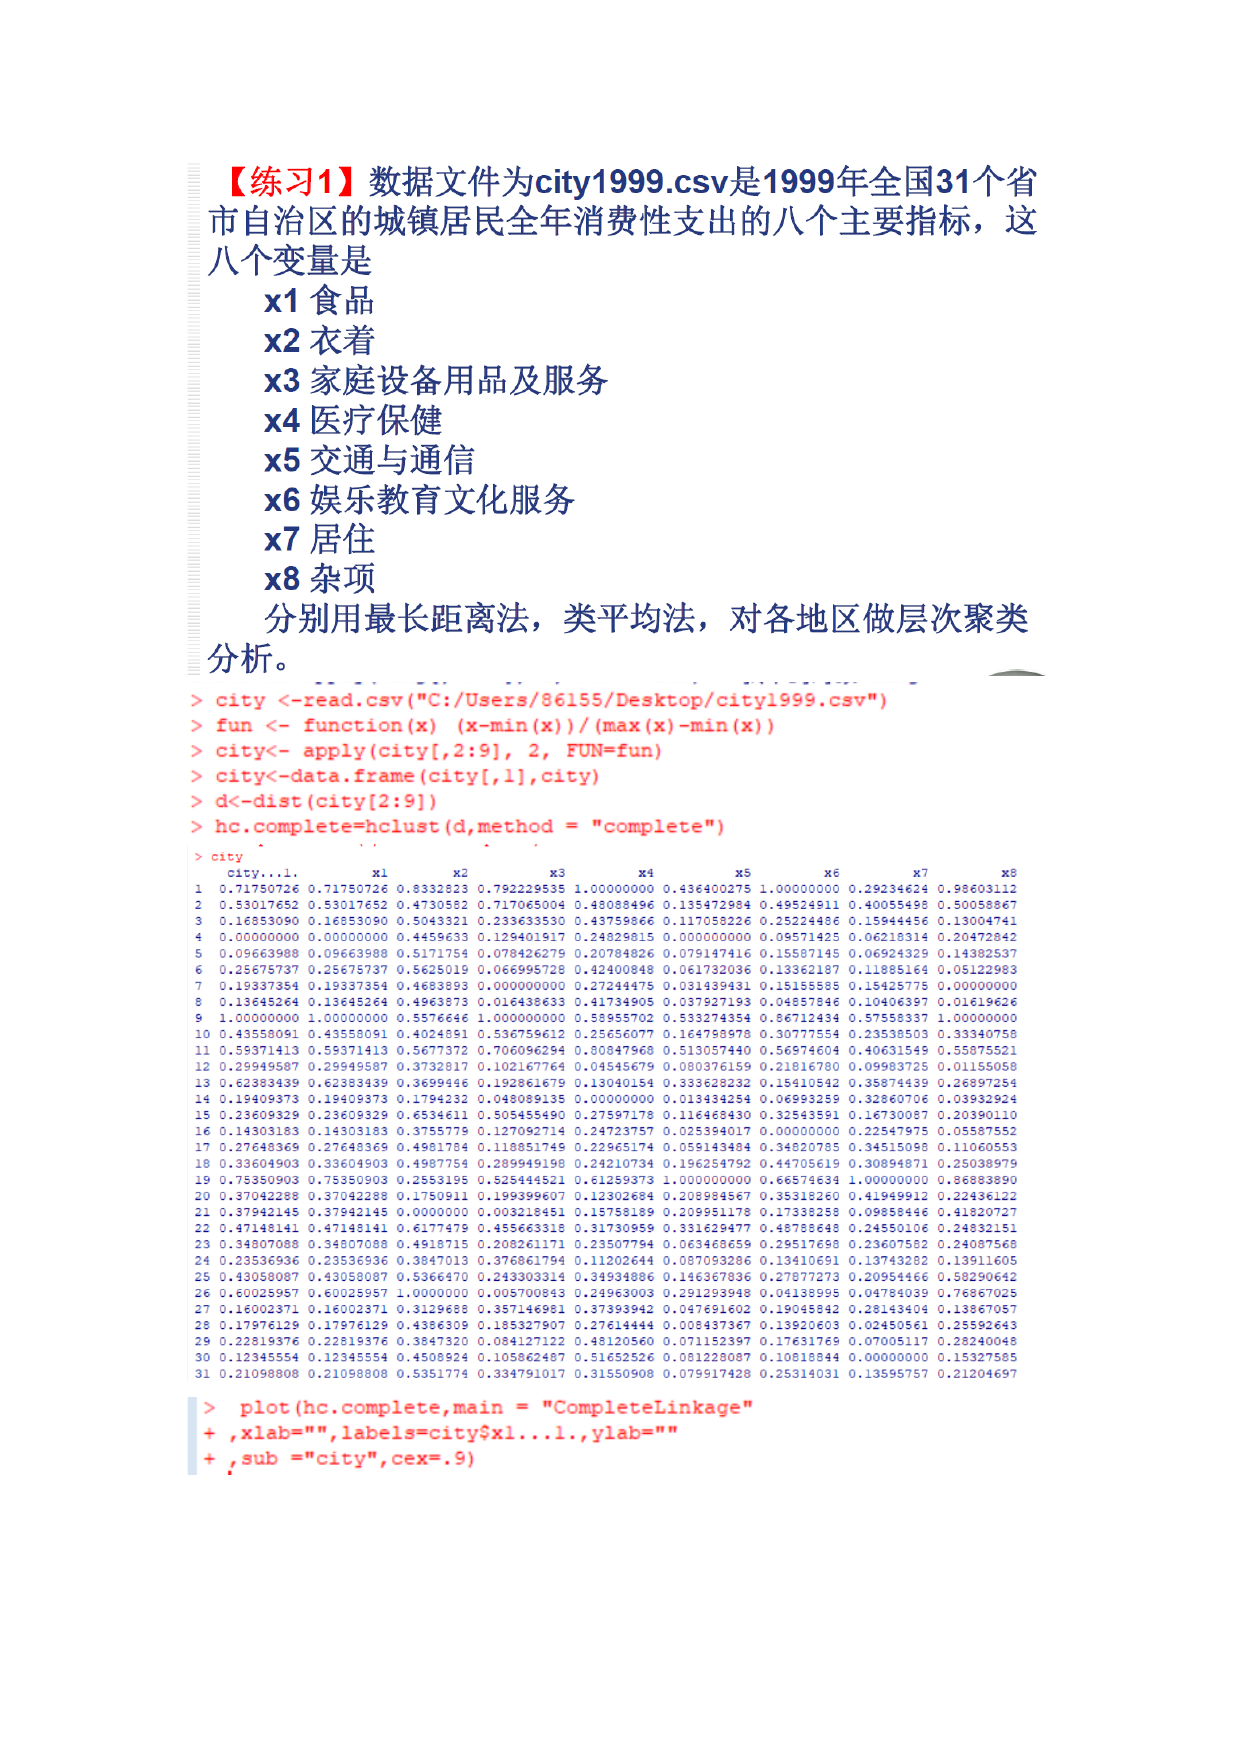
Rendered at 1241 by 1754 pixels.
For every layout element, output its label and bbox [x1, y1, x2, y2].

picture [187, 844, 1052, 1382]
picture [187, 682, 919, 840]
picture [187, 162, 1052, 676]
picture [187, 1397, 823, 1475]
